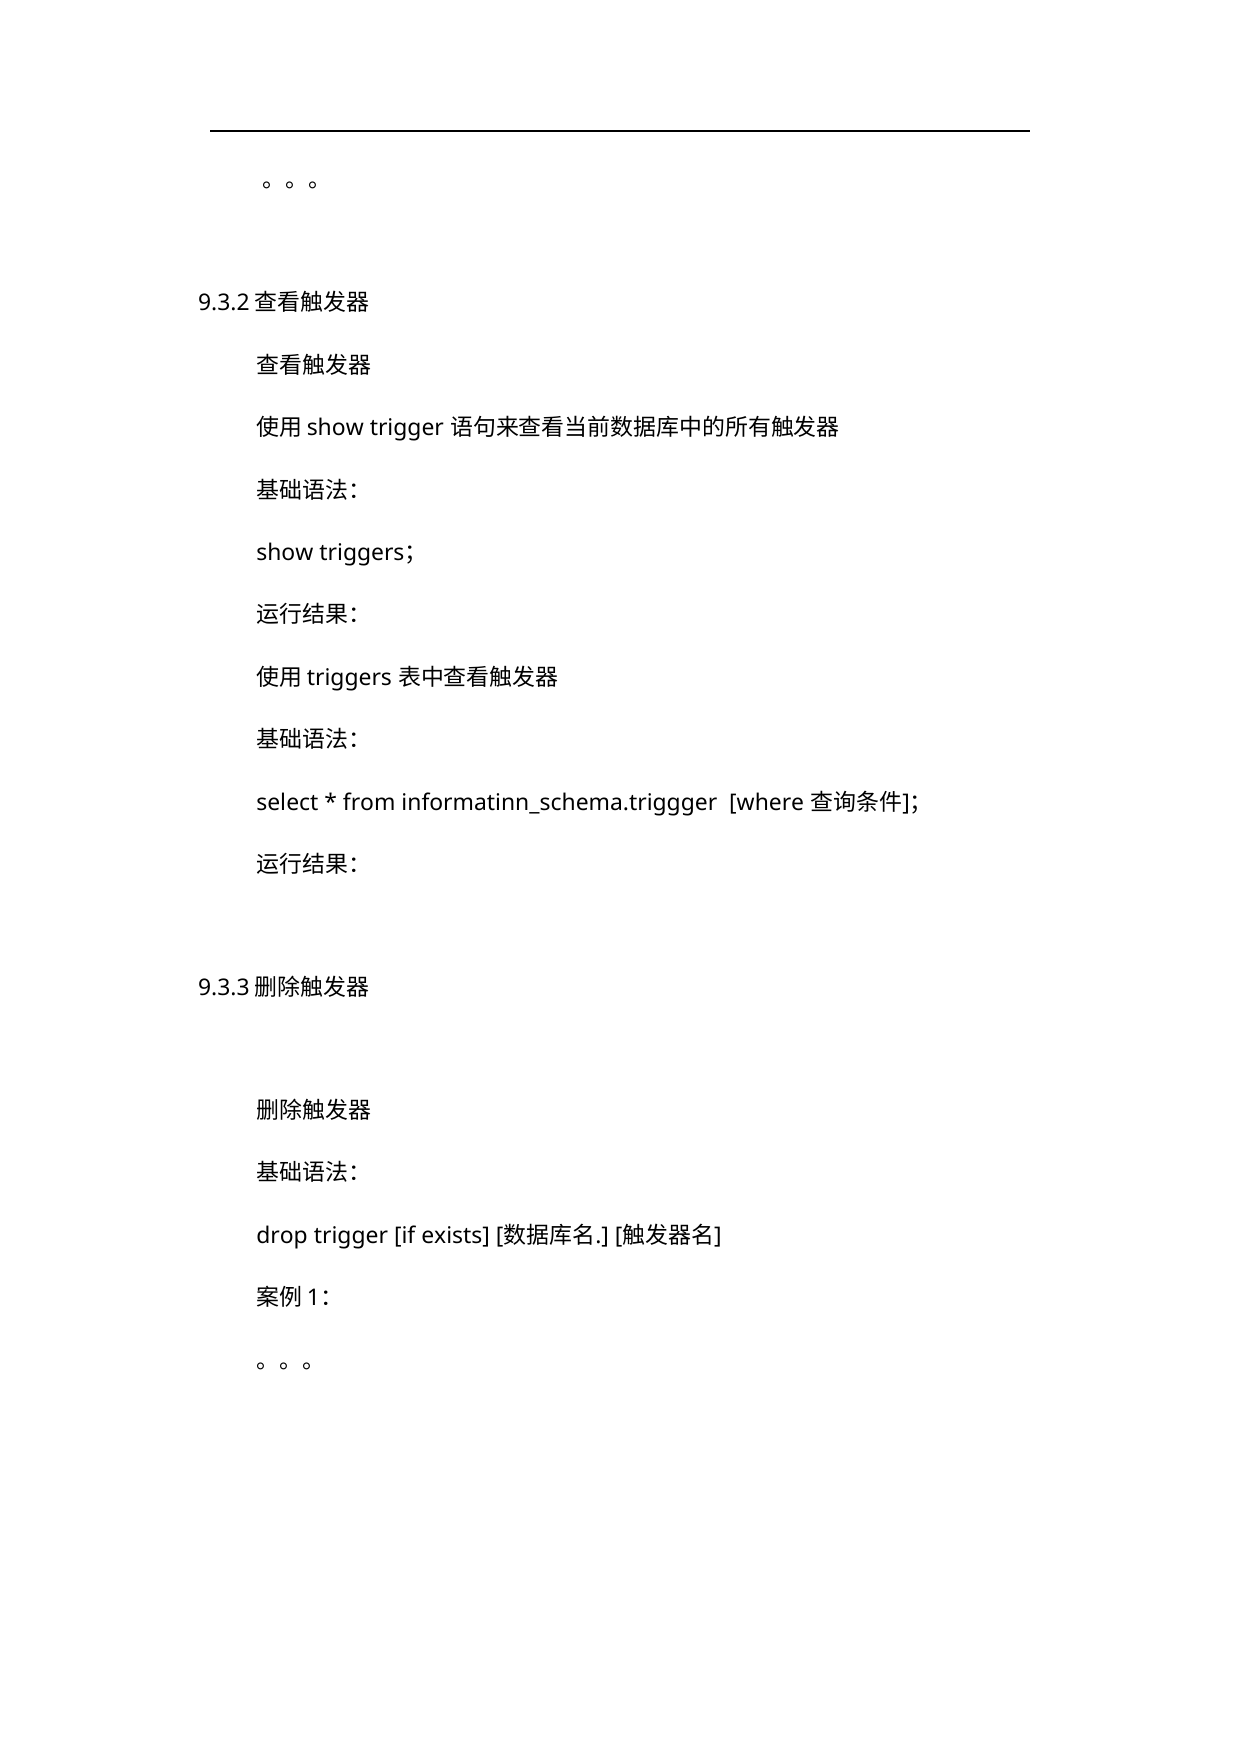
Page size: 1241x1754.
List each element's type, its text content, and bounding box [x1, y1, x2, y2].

text 9.3.2查看触发器 [198, 284, 1042, 317]
list 基础语法： [210, 721, 1030, 754]
list 基础语法： [210, 471, 1030, 505]
list 删除触发器 [210, 1092, 1030, 1125]
list 查看触发器 [210, 347, 1030, 380]
list 运行结果： [210, 596, 1030, 629]
list 运行结果： [210, 846, 1030, 879]
list 使用triggers 表中查看触发器 [210, 659, 1030, 692]
list 。。。 [210, 1342, 1030, 1375]
list 使用show trigger 语句来查看当前数据库中的所有触发器 [210, 409, 1030, 442]
text 。。。 [210, 161, 1030, 194]
list 案例1： [210, 1279, 1030, 1312]
list show triggers； [210, 534, 1030, 567]
list 基础语法： [210, 1154, 1030, 1187]
list select * from informatinn_schema.triggger [where 查询条件]； [210, 784, 1030, 817]
text 9.3.3删除触发器 [198, 969, 1042, 1002]
list drop trigger [if exists] [数据库名.] [触发器名] [210, 1217, 1030, 1250]
